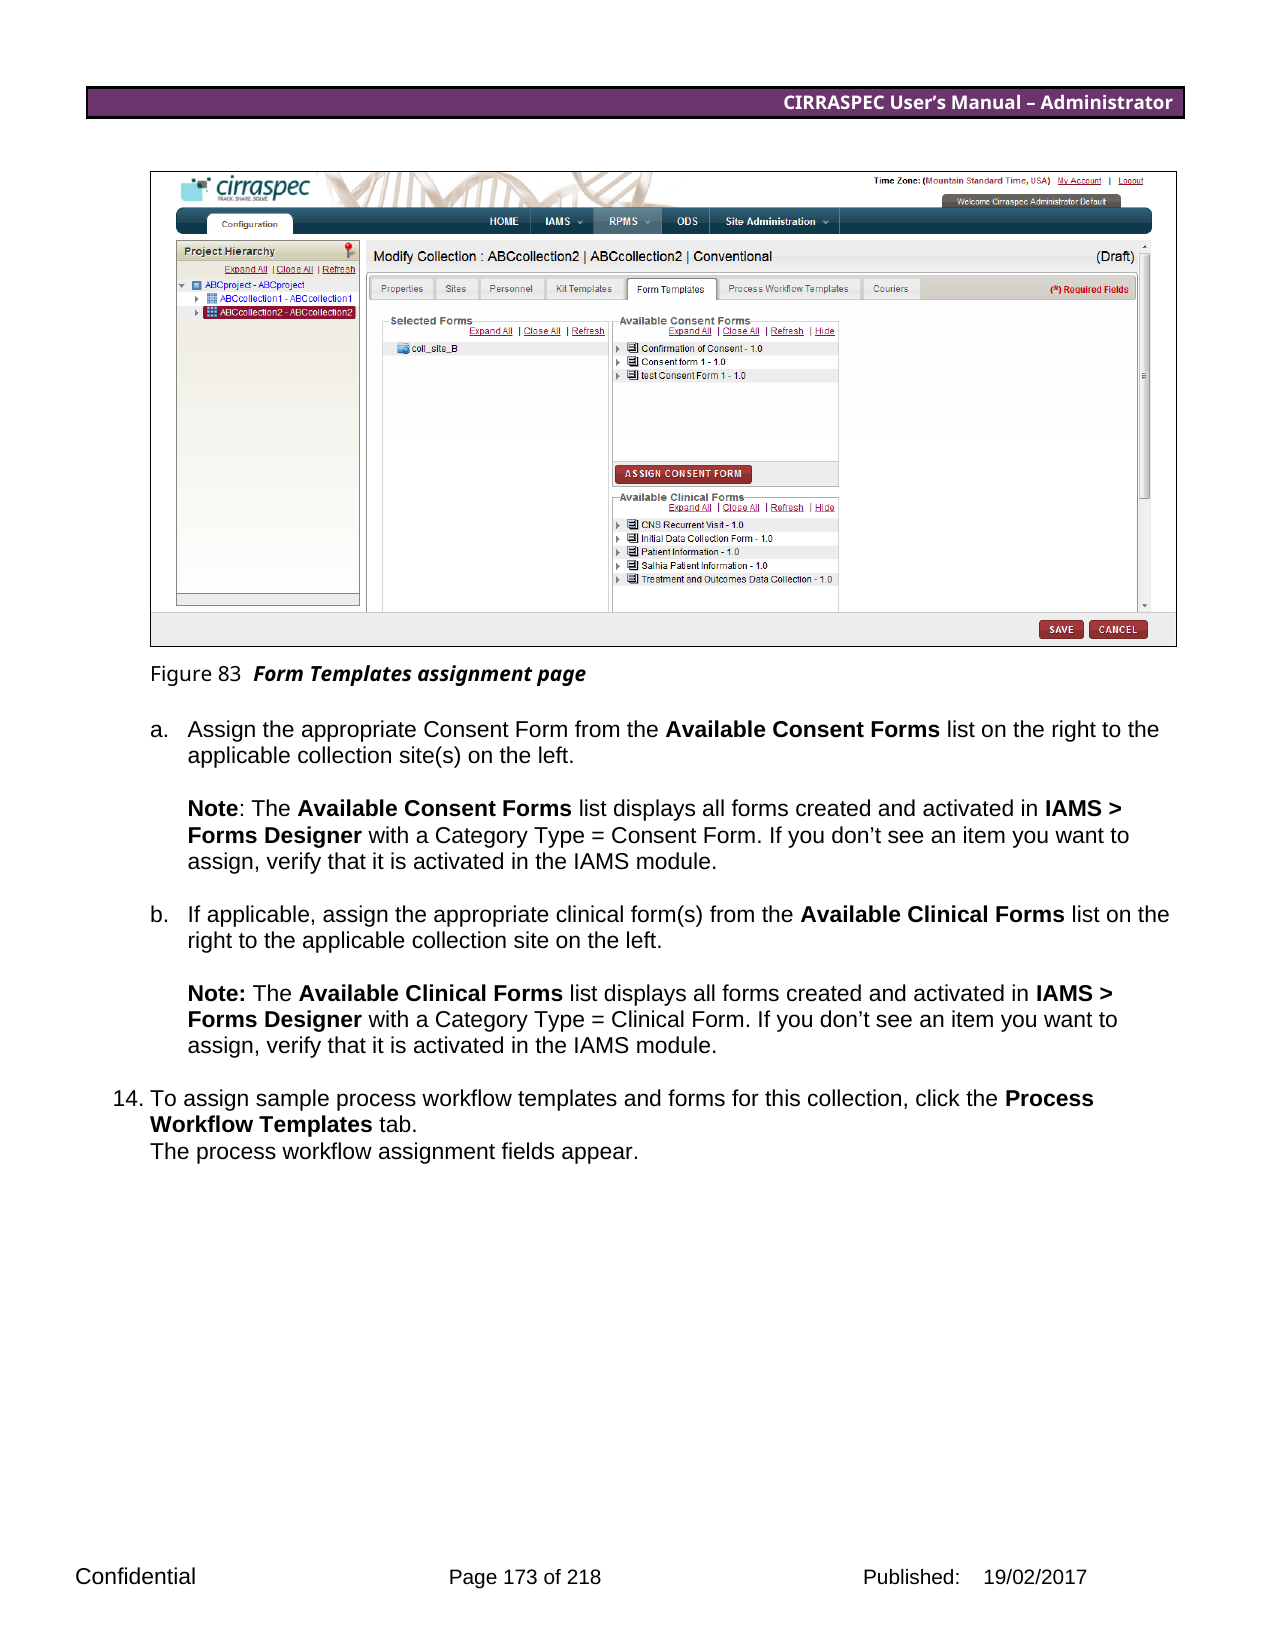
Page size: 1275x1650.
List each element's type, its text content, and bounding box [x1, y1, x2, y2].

text Form Templates assignment page [150, 659, 1181, 716]
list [112, 1085, 1181, 1164]
picture [151, 172, 1176, 646]
list Assign the appropriate Consent Form from the Available Consent Forms list on the right to the applicable collection site(s) on the left. Note: The Available Consent Forms list displays all forms created and activated in IAMS > Forms Designer with a Category Type = Consent Form. If you don’t see an item you want to assign, verify that it is activated in the IAMS module. [150, 716, 1181, 901]
list If applicable, assign the appropriate clinical form(s) from the Available Clinical Forms list on the right to the applicable collection site on the left. Note: The Available Clinical Forms list displays all forms created and activated in IAMS > Forms Designer with a Category Type = Clinical Form. If you don’t see an item you want to assign, verify that it is activated in the IAMS module. [150, 901, 1181, 1085]
